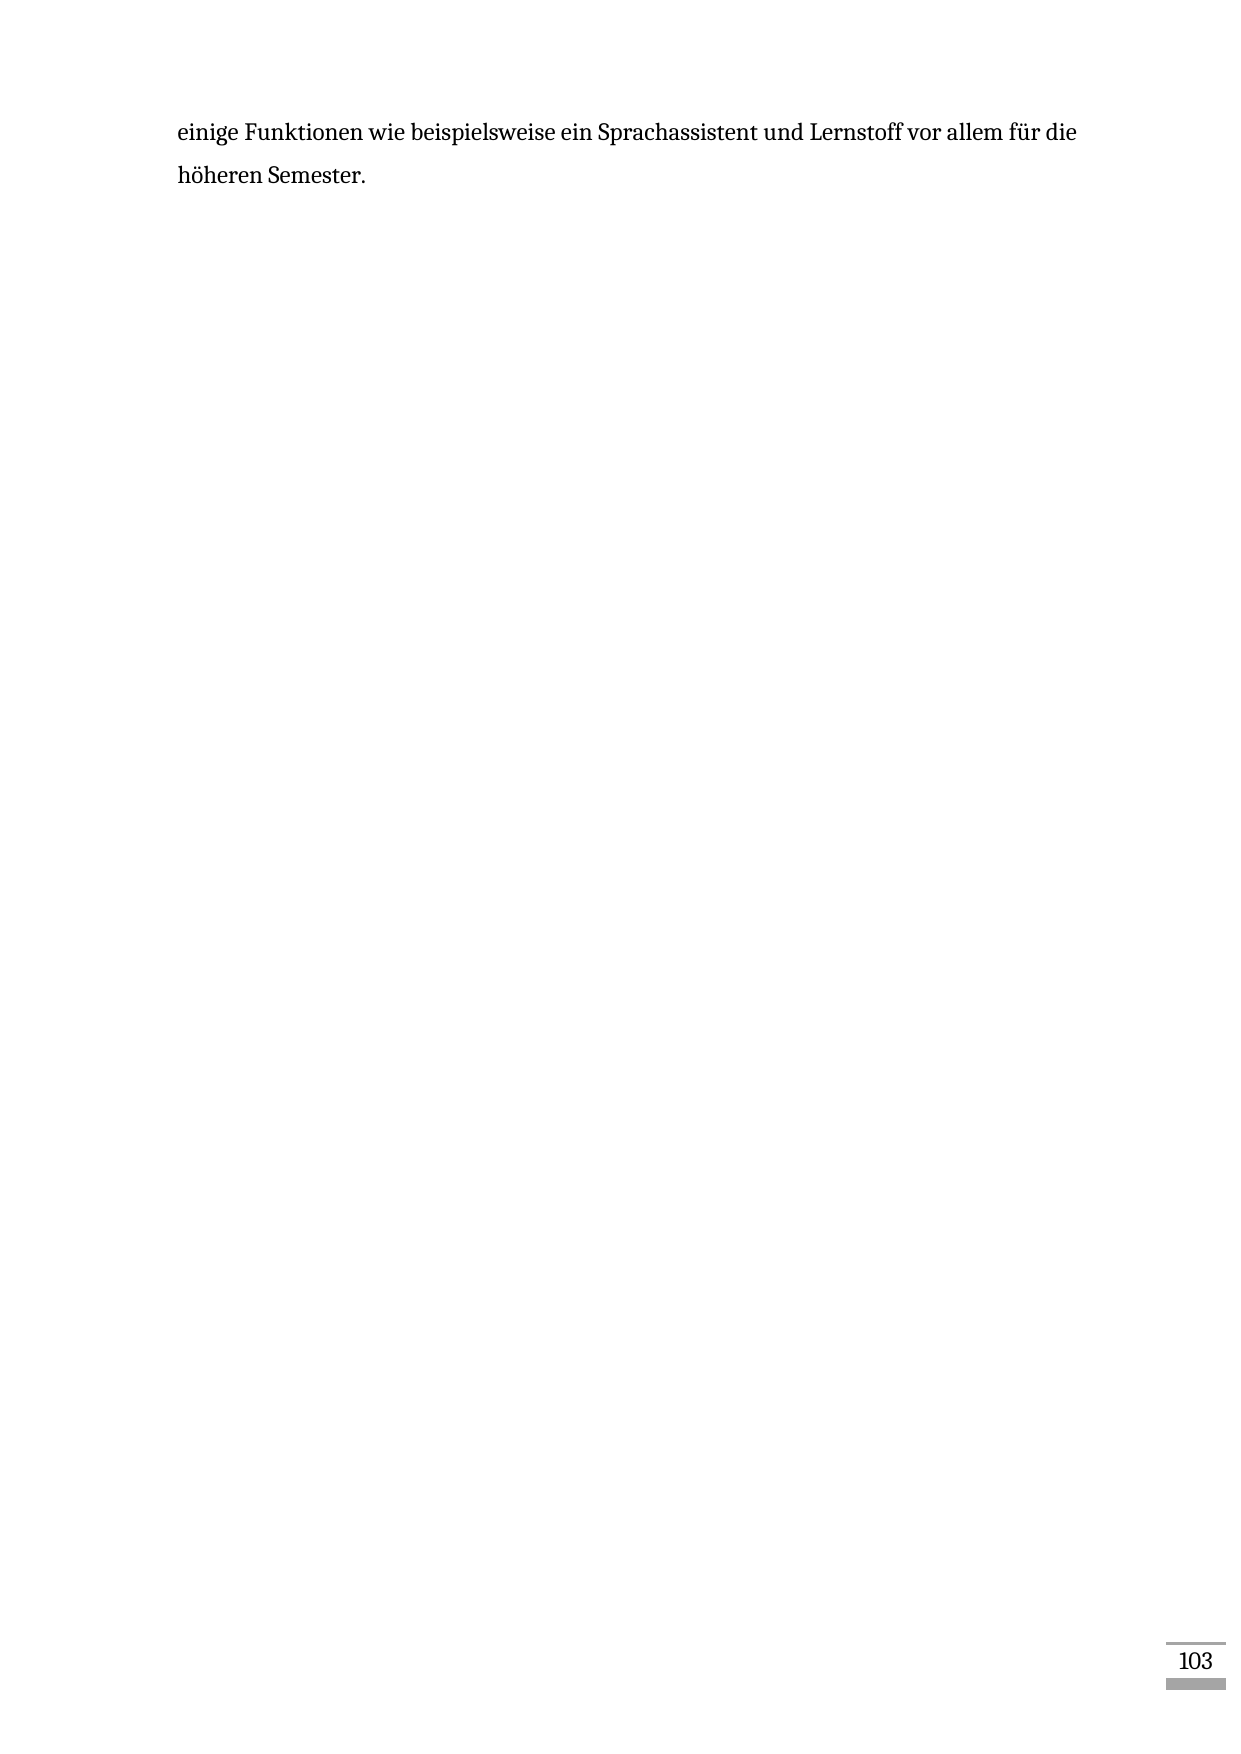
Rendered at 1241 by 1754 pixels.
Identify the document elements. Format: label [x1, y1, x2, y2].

text [177, 118, 1152, 190]
